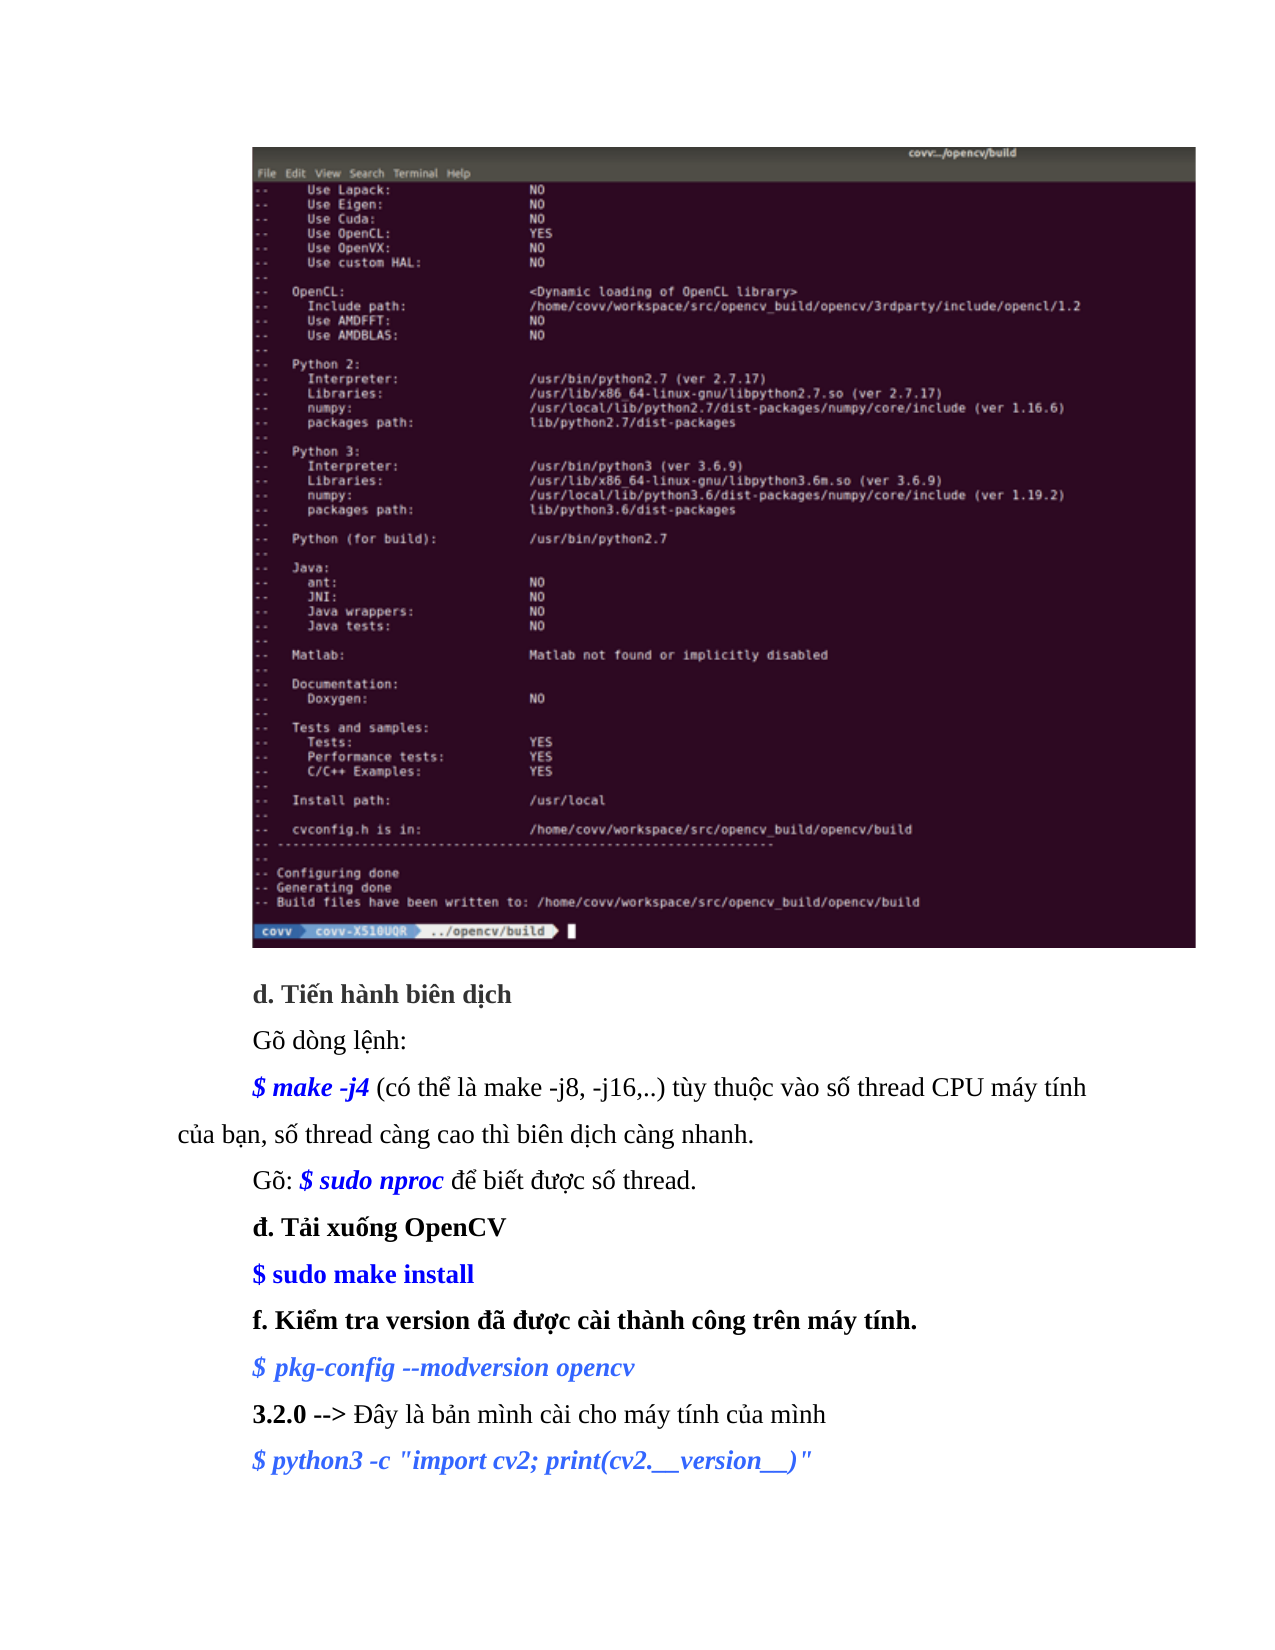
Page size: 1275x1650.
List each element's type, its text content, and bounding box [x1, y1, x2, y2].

text $ sudo make install [177, 1258, 1127, 1289]
text đ. Tải xuống OpenCV [177, 1211, 1127, 1242]
picture [252, 147, 1196, 948]
text Gõ dòng lệnh: [177, 1024, 1127, 1056]
text d. Tiến hành biên dịch [177, 978, 1127, 1009]
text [177, 1398, 1127, 1429]
text $ pkg-config --modversion opencv [177, 1351, 1127, 1382]
text Gõ: $ sudo nproc để biết được số thread. [177, 1164, 1127, 1196]
text $ python3 -c "import cv2; print(cv2.__version__)" [177, 1444, 1127, 1476]
text f. Kiểm tra version đã được cài thành công trên máy tính. [177, 1304, 1127, 1336]
text $ make -j4 (có thể là make -j8, -j16,..) tùy thuộc vào số thread CPU máy tính của bạn, số thread càng cao thì biên dịch càng nhanh. [177, 1071, 1127, 1149]
